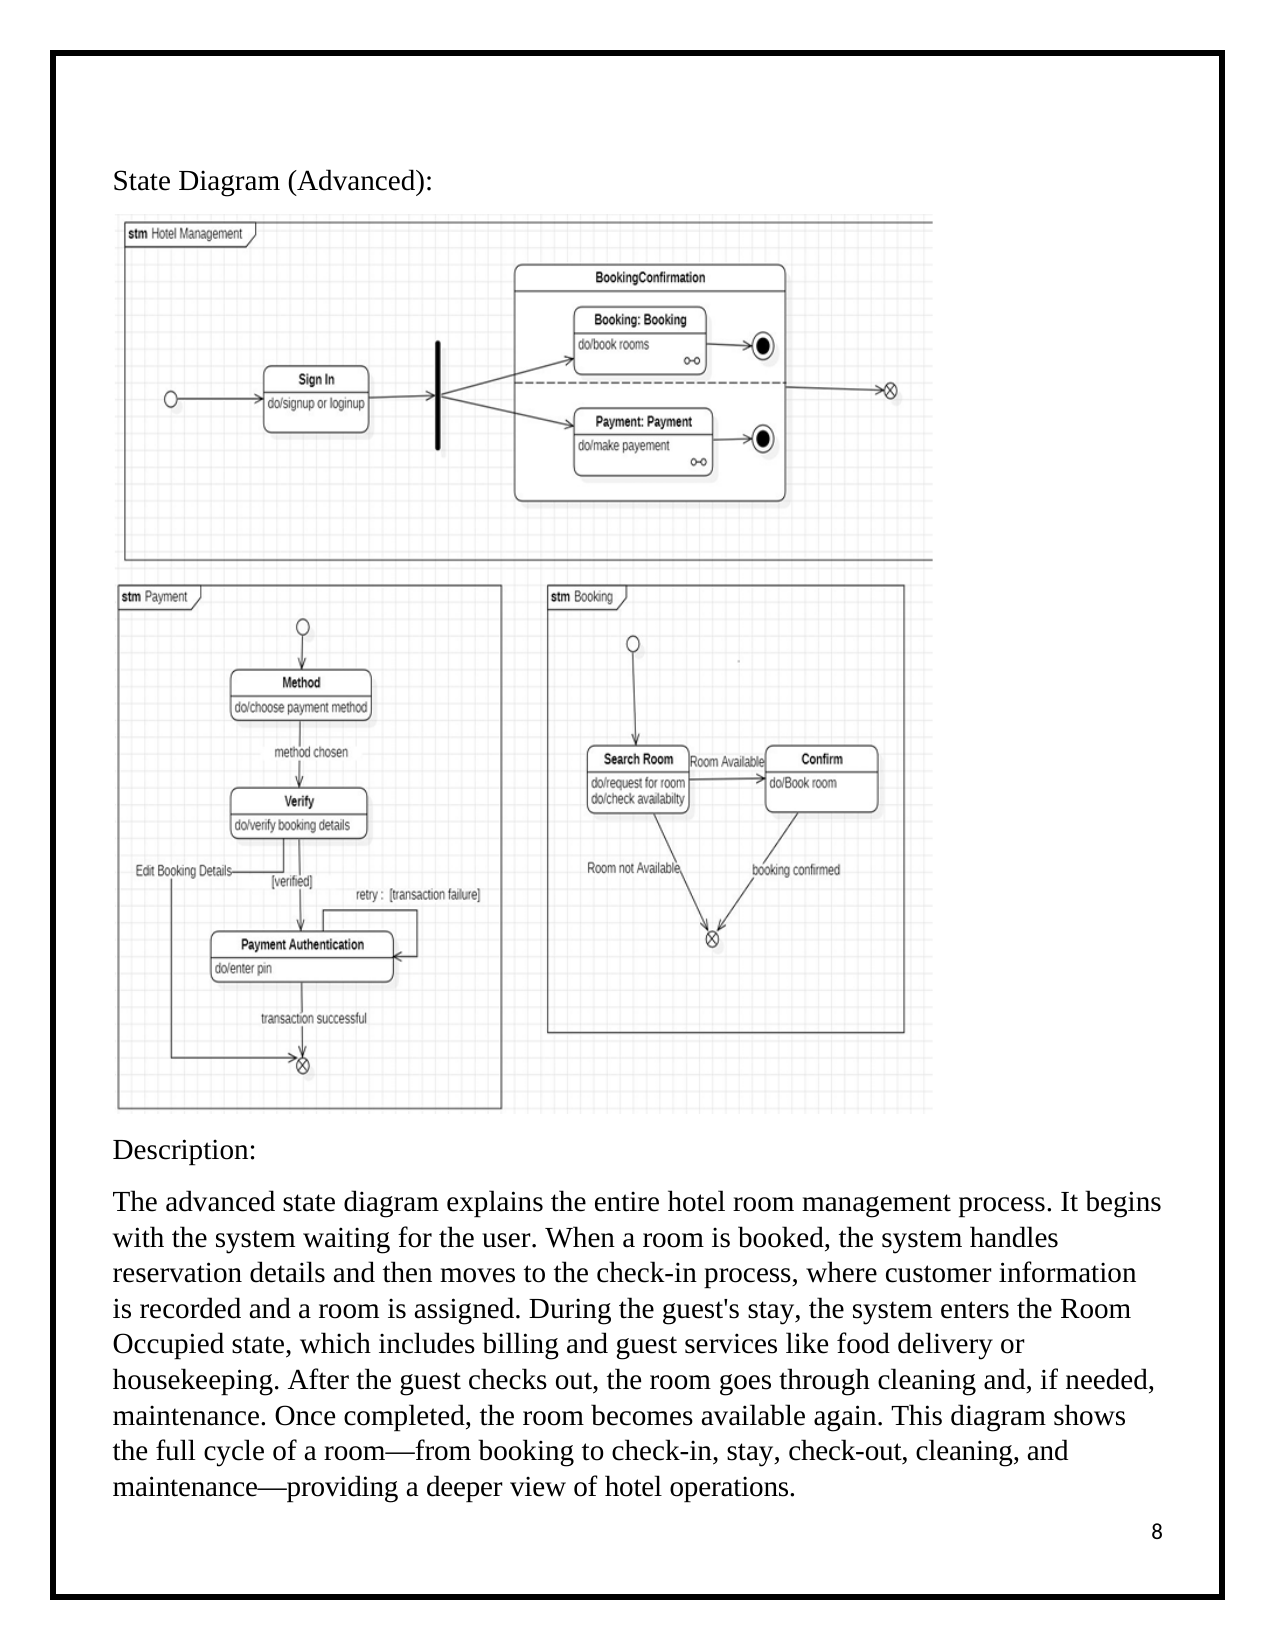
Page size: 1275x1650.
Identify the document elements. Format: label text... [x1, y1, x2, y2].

picture [112, 214, 933, 1114]
text The advanced state diagram explains the entire hotel room management process. It begins with the system waiting for the user. When a room is booked, the system handles reservation details and then moves to the check-in process, where customer information is recorded and a room is assigned. During the guest's stay, the system enters the Room Occupied state, which includes billing and guest services like food delivery or housekeeping. After the guest checks out, the room goes through cleaning and, if needed, maintenance. Once completed, the room becomes available again. This diagram shows the full cycle of a room—from booking to check-in, stay, check-out, cleaning, and maintenance—providing a deeper view of hotel operations. [112, 1184, 1162, 1502]
text State Diagram (Advanced): [112, 163, 1162, 196]
text Description: [112, 1132, 1162, 1166]
